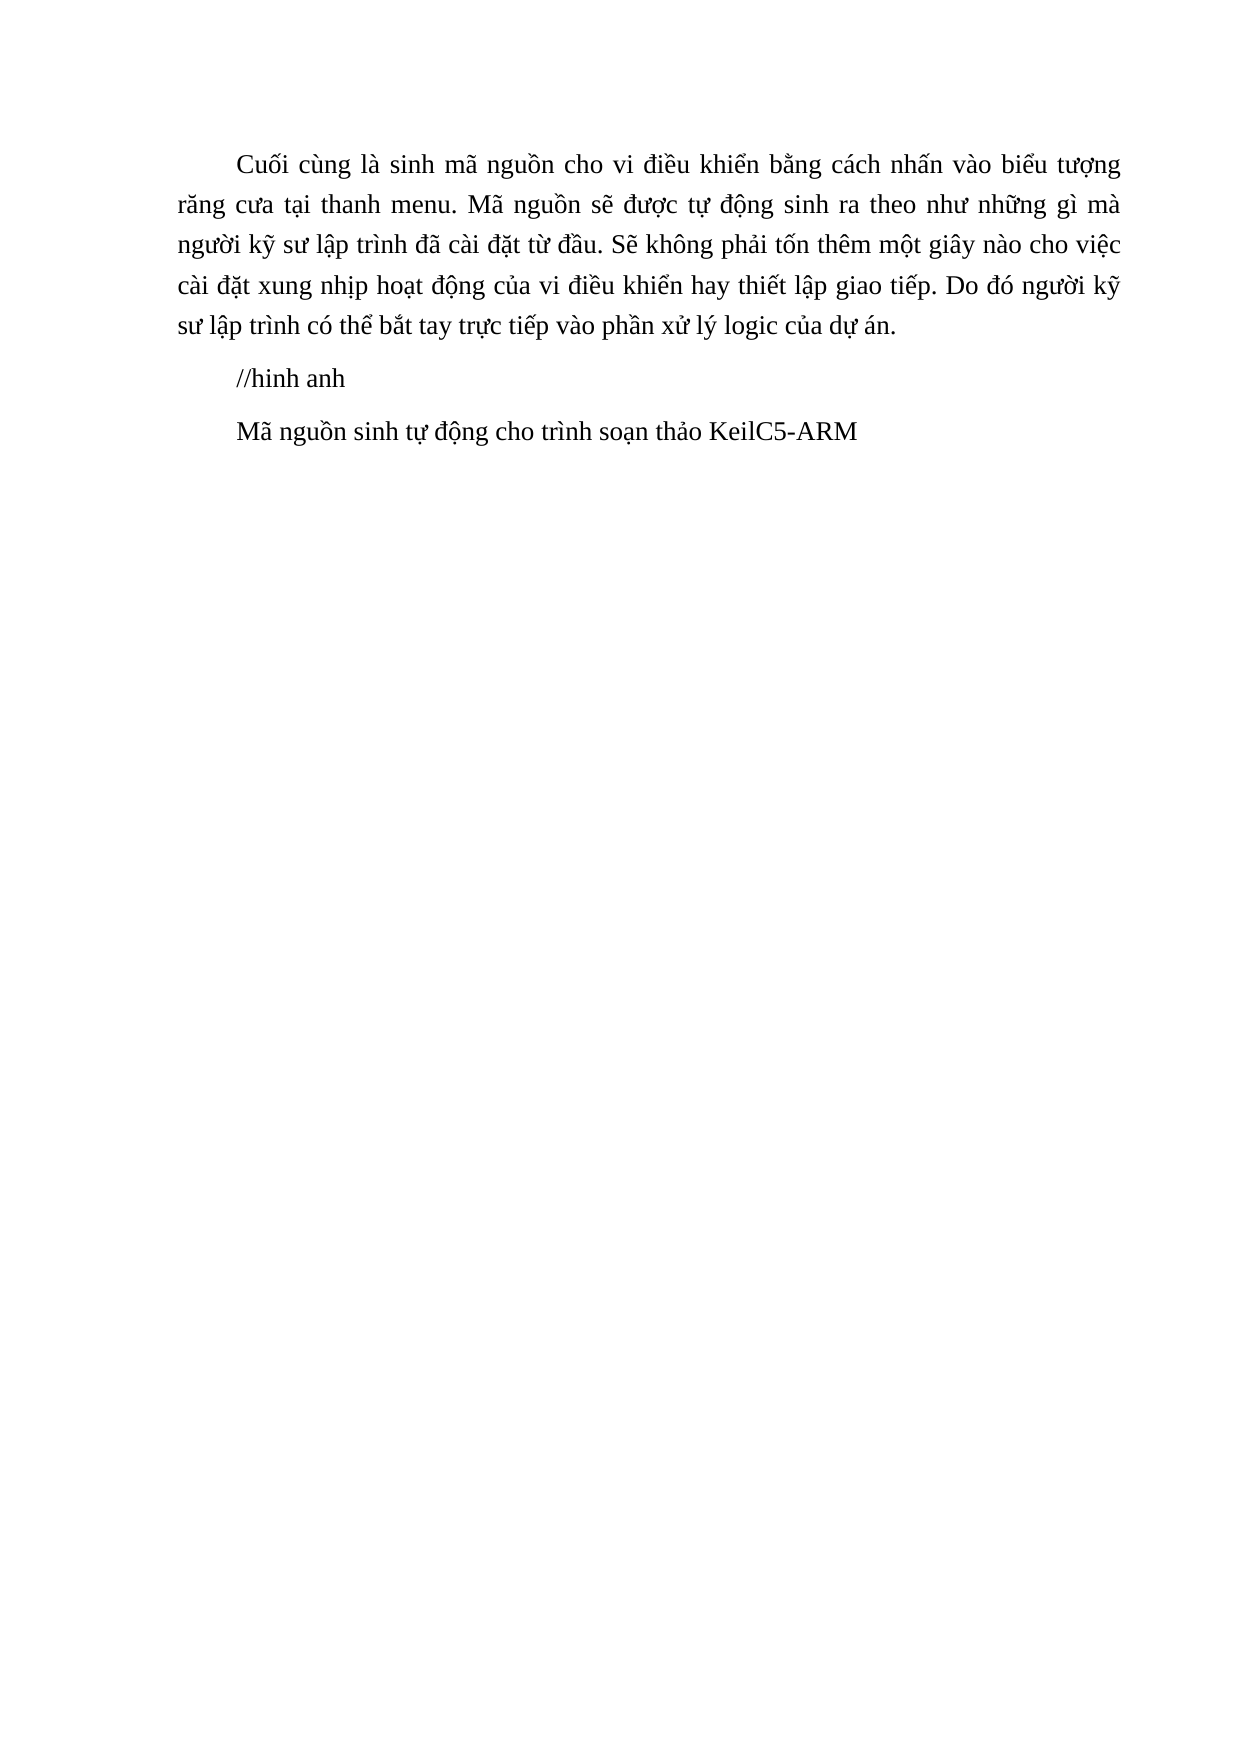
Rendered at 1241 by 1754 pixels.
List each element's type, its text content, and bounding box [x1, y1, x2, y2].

text Cuối cùng là sinh mã nguồn cho vi điều khiển bằng cách nhấn vào biểu tượng răng cưa tại thanh menu. Mã nguồn sẽ được tự động sinh ra theo như những gì mà người kỹ sư lập trình đã cài đặt từ đầu. Sẽ không phải tốn thêm một giây nào cho việc cài đặt xung nhịp hoạt động của vi điều khiển hay thiết lập giao tiếp. Do đó người kỹ sư lập trình có thể bắt tay trực tiếp vào phần xử lý logic của dự án. [177, 148, 1122, 341]
text Mã nguồn sinh tự động cho trình soạn thảo KeilC5-ARM [177, 415, 1122, 446]
text //hinh anh [177, 362, 1122, 393]
